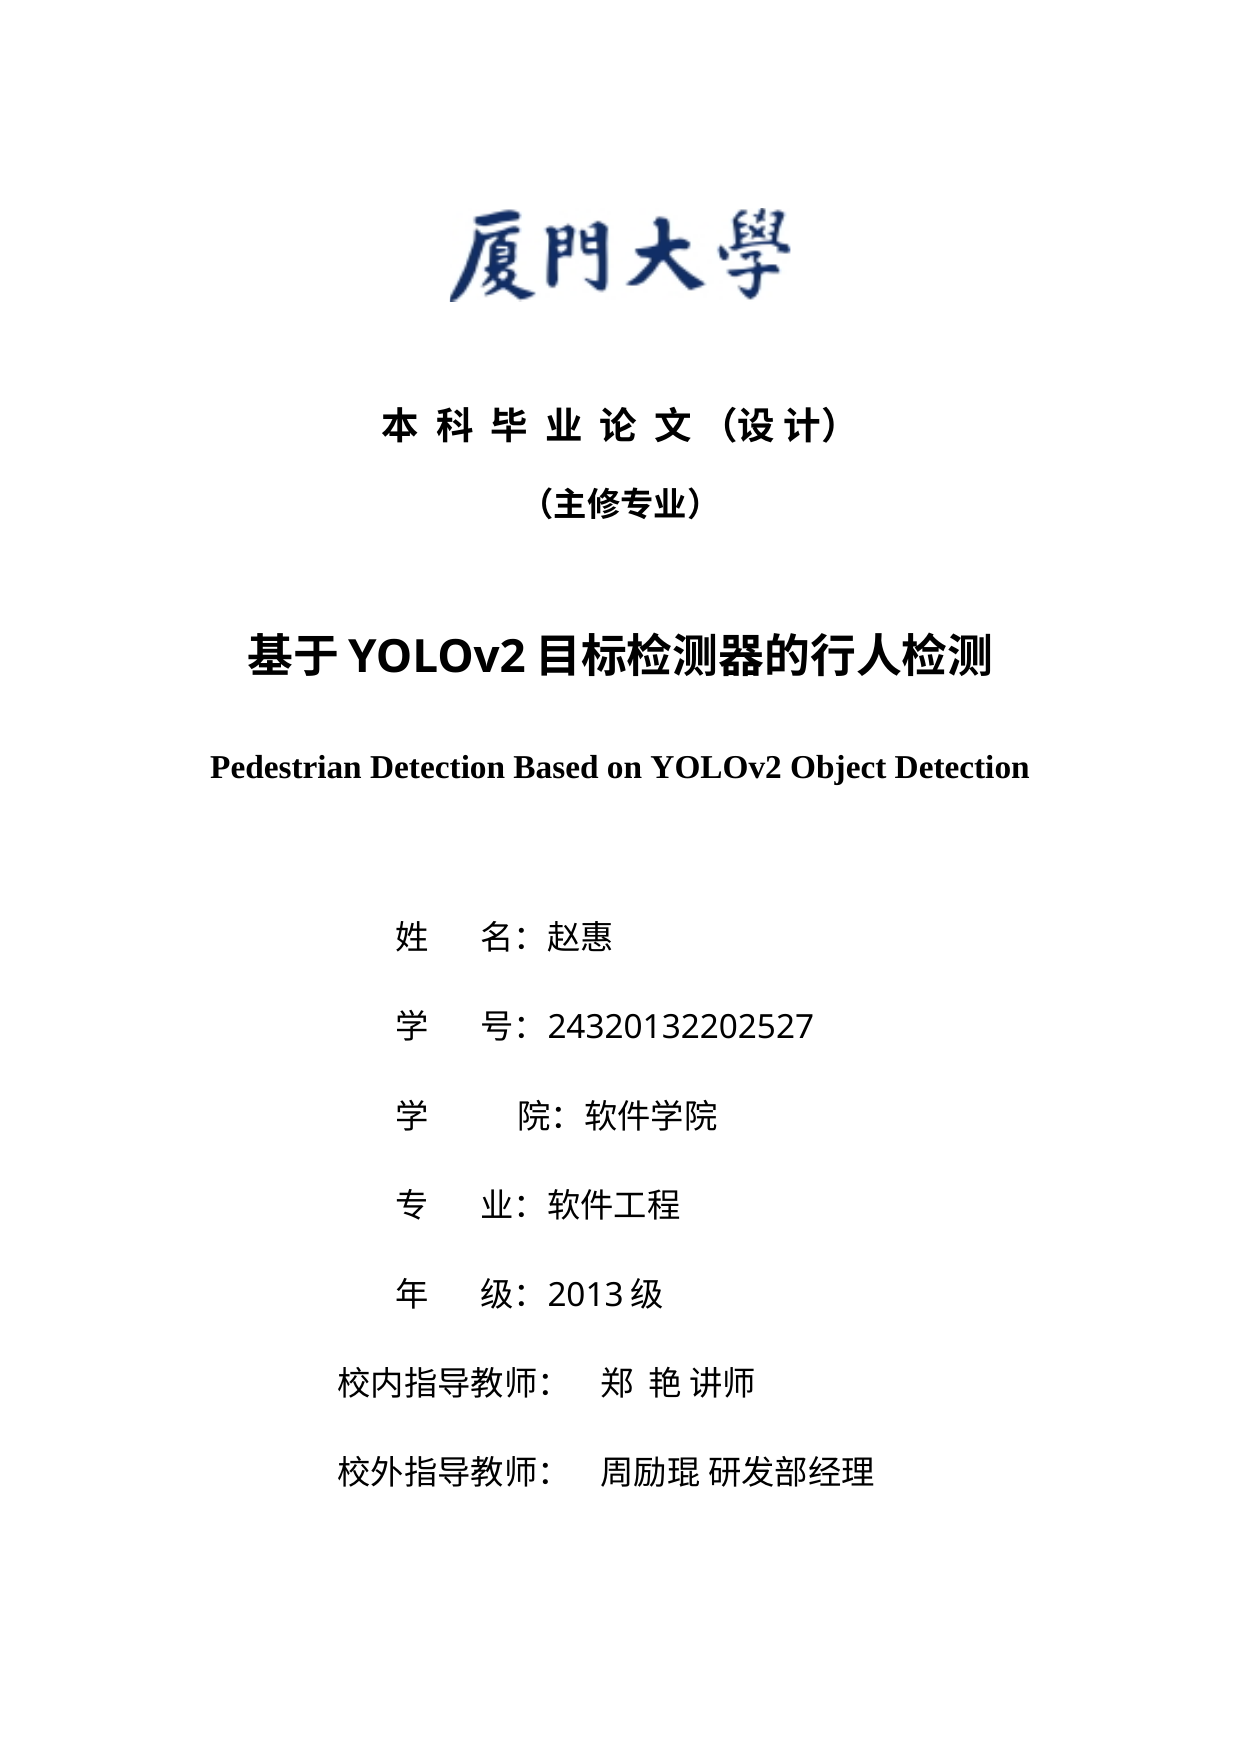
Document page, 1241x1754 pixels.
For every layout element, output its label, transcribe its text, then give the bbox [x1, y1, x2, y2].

text 本 科 毕 业 论 文 （设 计） [187, 396, 1053, 451]
text 校外指导教师： 周励琨 研发部经理 [187, 1437, 1053, 1502]
text 姓 名：赵惠 [187, 903, 1053, 968]
text 学 院：软件学院 [187, 1081, 1053, 1146]
text 学 号：24320132202527 [187, 992, 1053, 1057]
text 基于YOLOv2目标检测器的行人检测 [187, 604, 1053, 701]
text （主修专业） [187, 478, 1053, 526]
text 年 级：2013级 [187, 1259, 1053, 1324]
text 专 业：软件工程 [187, 1170, 1053, 1235]
picture [449, 208, 791, 302]
text 校内指导教师： 郑 艳 讲师 [187, 1348, 1053, 1413]
text Pedestrian Detection Based on YOLOv2 Object Detection [187, 734, 1053, 799]
